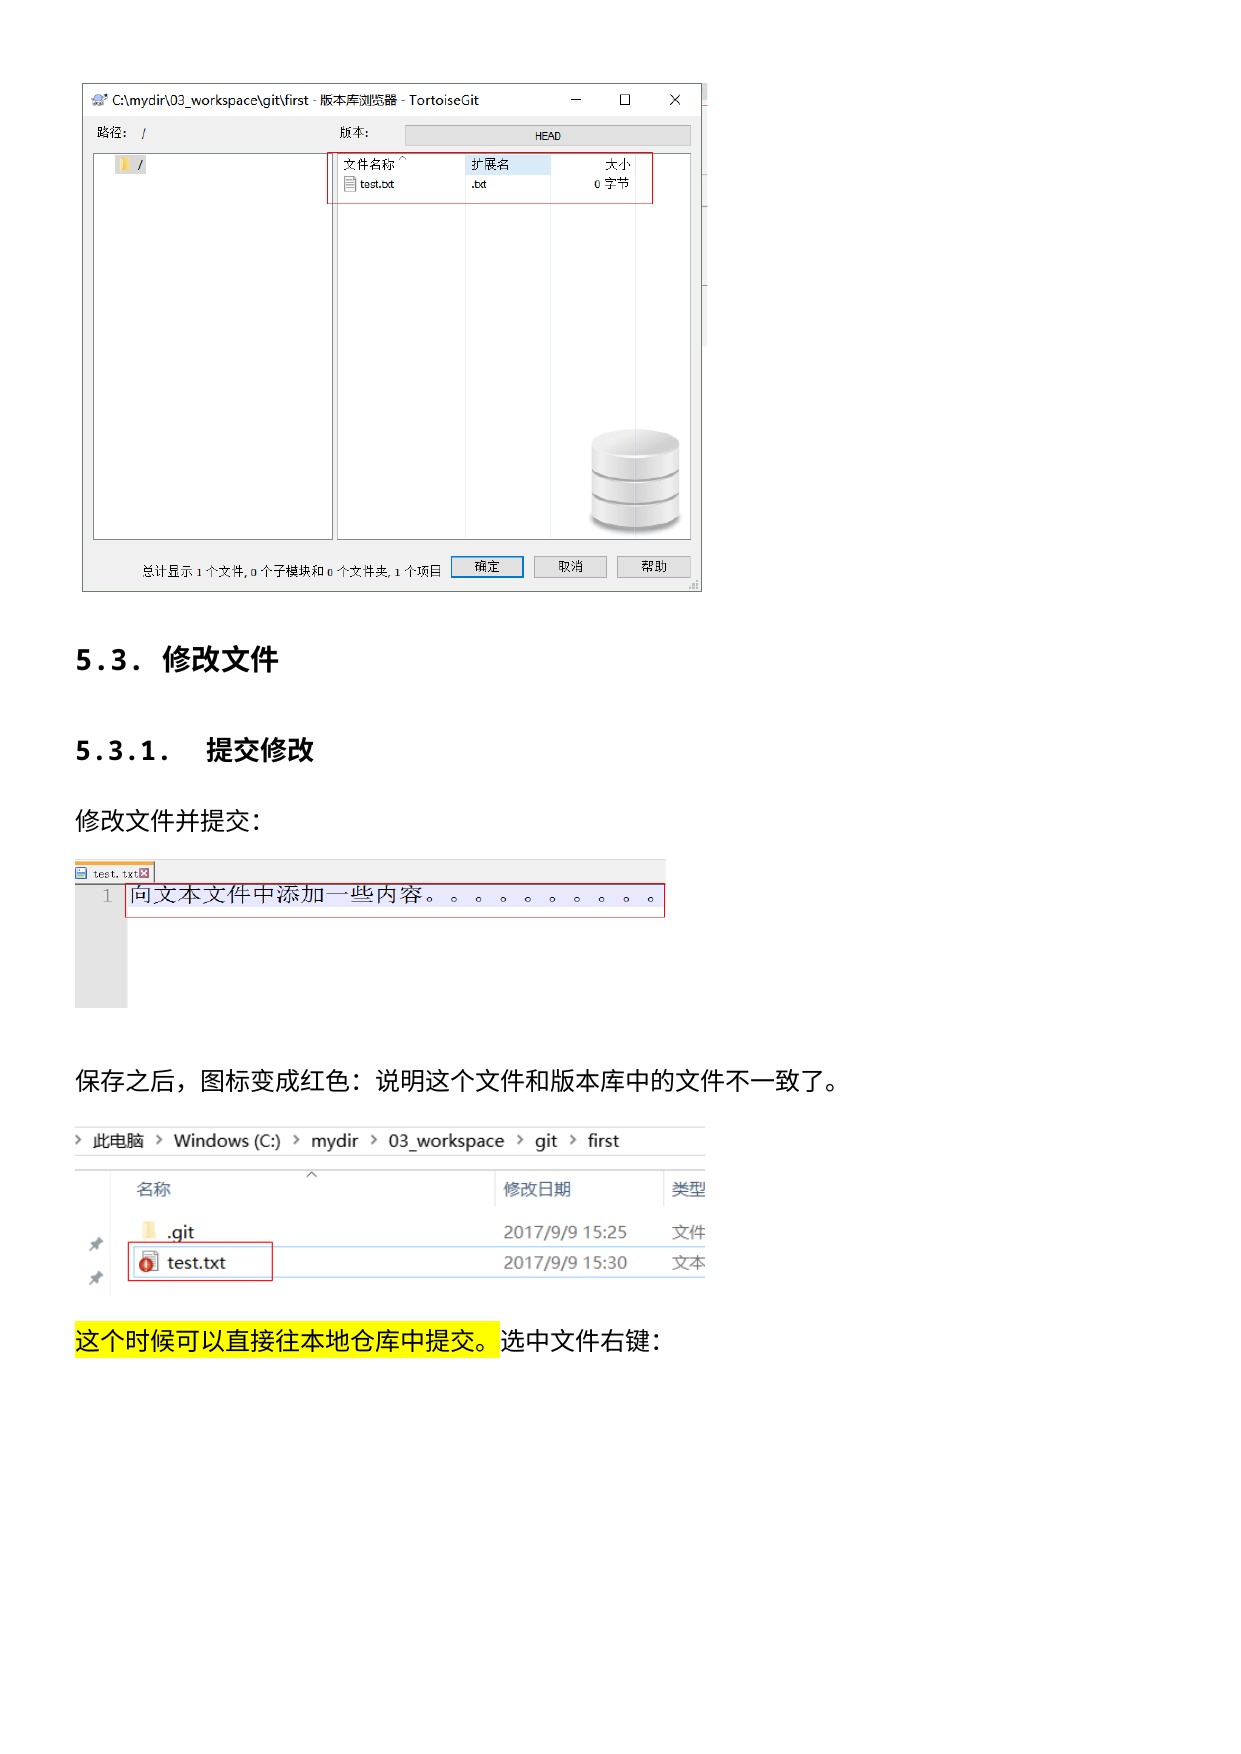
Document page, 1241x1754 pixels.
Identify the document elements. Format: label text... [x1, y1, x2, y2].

picture [75, 83, 708, 598]
subtitle 提交修改 [75, 716, 1165, 781]
picture [75, 1121, 706, 1297]
subtitle 修改文件 [75, 626, 1165, 691]
picture [75, 859, 666, 1008]
text 这个时候可以直接往本地仓库中提交。选中文件右键： [75, 1307, 1165, 1372]
text 修改文件并提交： [75, 787, 1165, 852]
text 保存之后，图标变成红色：说明这个文件和版本库中的文件不一致了。 [75, 1047, 1165, 1112]
